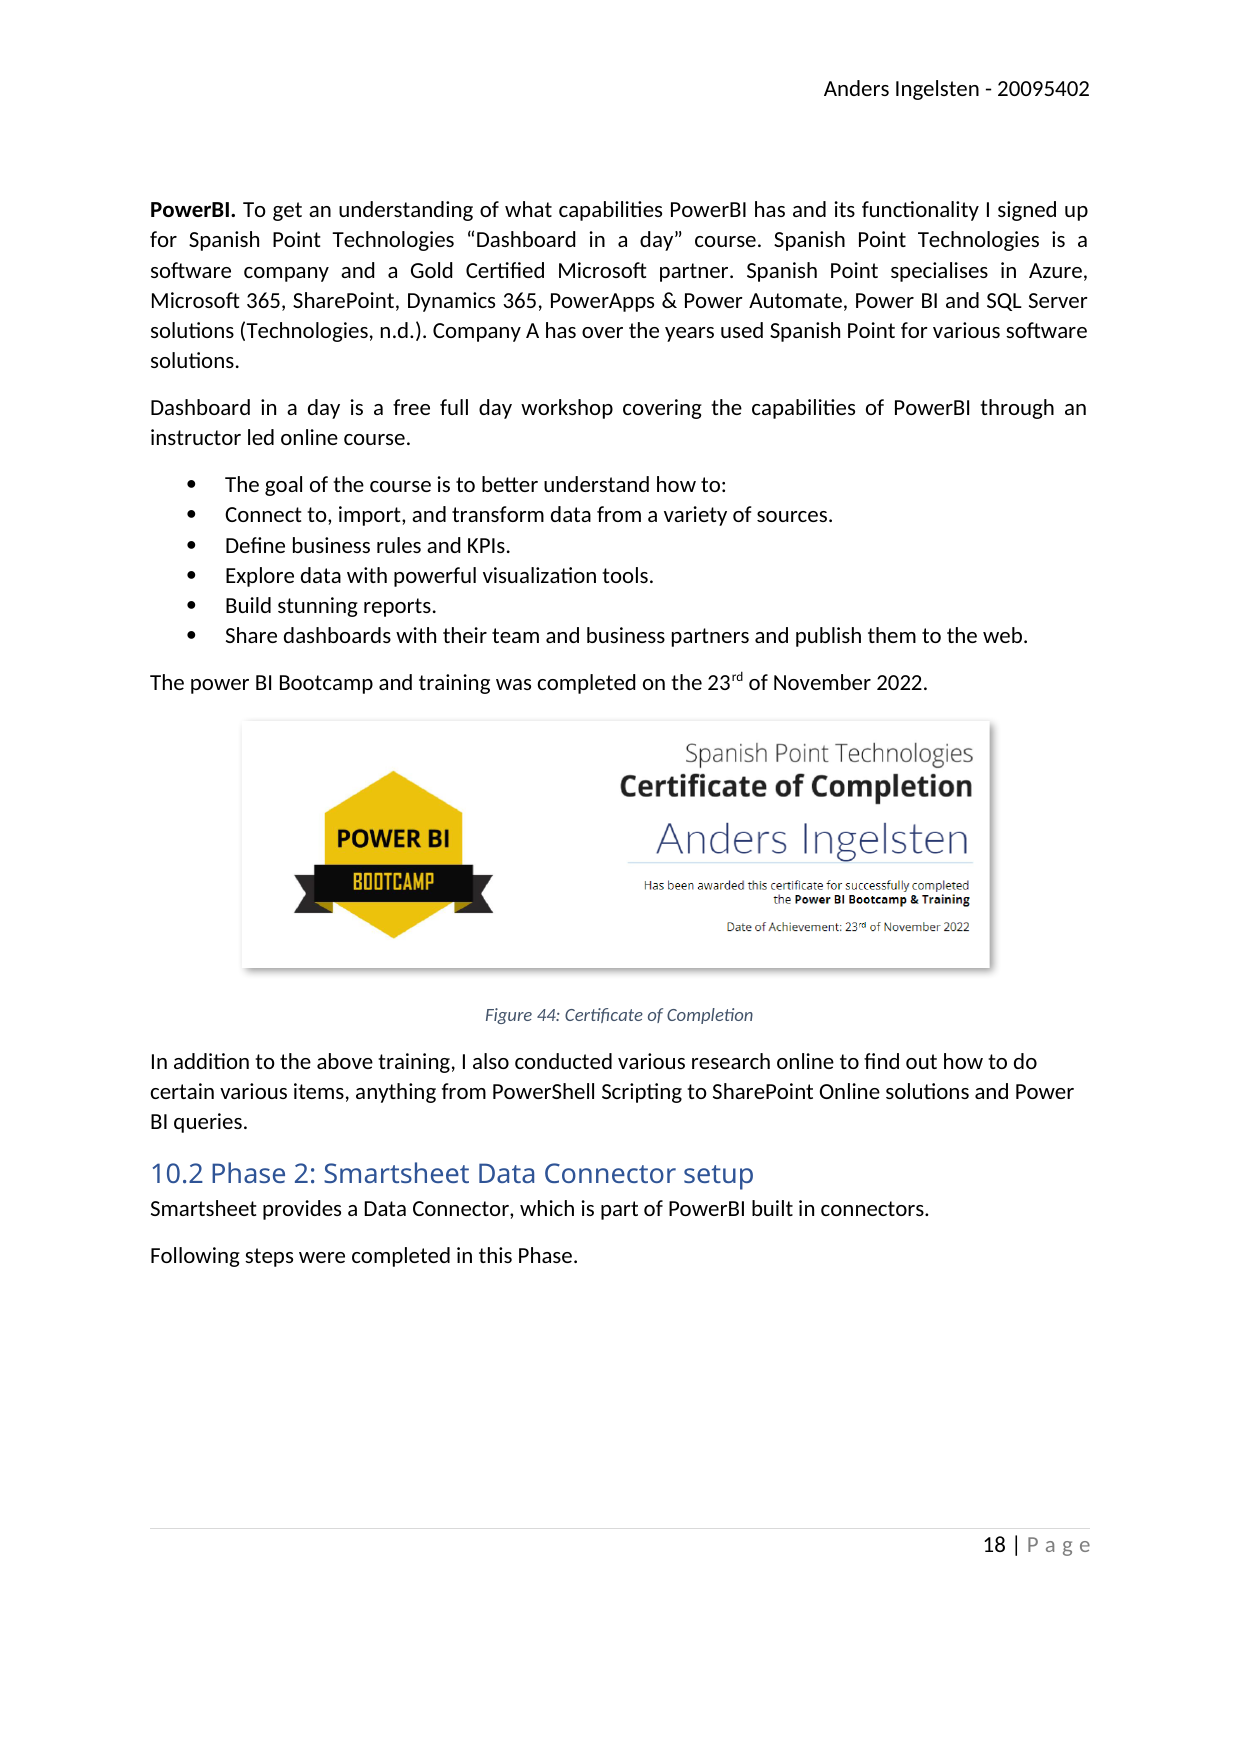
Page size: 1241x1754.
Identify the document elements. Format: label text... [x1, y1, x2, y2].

picture [241, 721, 990, 968]
list Share dashboards with their team and business partners and publish them to the web. [187, 621, 1090, 649]
list Connect to, import, and transform data from a variety of sources. [187, 501, 1090, 529]
text The power BI Bootcamp and training was completed on the 23rd of November 2022. [150, 668, 1090, 696]
text Following steps were completed in this Phase. [150, 1241, 1090, 1269]
text Figure 4: Certificate of Completion [150, 1003, 1090, 1026]
text PowerBI. To get an understanding of what capabilities PowerBI has and its functionality I signed up for Spanish Point Technologies “Dashboard in a day” course. Spanish Point Technologies is a software company and a Gold Certified Microsoft partner. Spanish Point specialises in Azure, Microsoft 365, SharePoint, Dynamics 365, PowerApps & Power Automate, Power BI and SQL Server solutions (Technologies, n.d.). Company A has over the years used Spanish Point for various software solutions. [150, 195, 1090, 374]
text Smartsheet provides a Data Connector, which is part of PowerBI built in connectors. [150, 1194, 1090, 1222]
list Build stunning reports. [187, 591, 1090, 619]
text In addition to the above training, I also conducted various research online to find out how to do certain various items, anything from PowerShell Scripting to SharePoint Online solutions and Power BI queries. [150, 1047, 1090, 1135]
list Explore data with powerful visualization tools. [187, 561, 1090, 589]
list Define business rules and KPIs. [187, 531, 1090, 559]
list The goal of the course is to better understand how to: [187, 470, 1090, 498]
text Dashboard in a day is a free full day workshop covering the capabilities of PowerBI through an instructor led online course. [150, 393, 1090, 452]
subtitle Phase 2: Smartsheet Data Connector setup [150, 1154, 1090, 1191]
